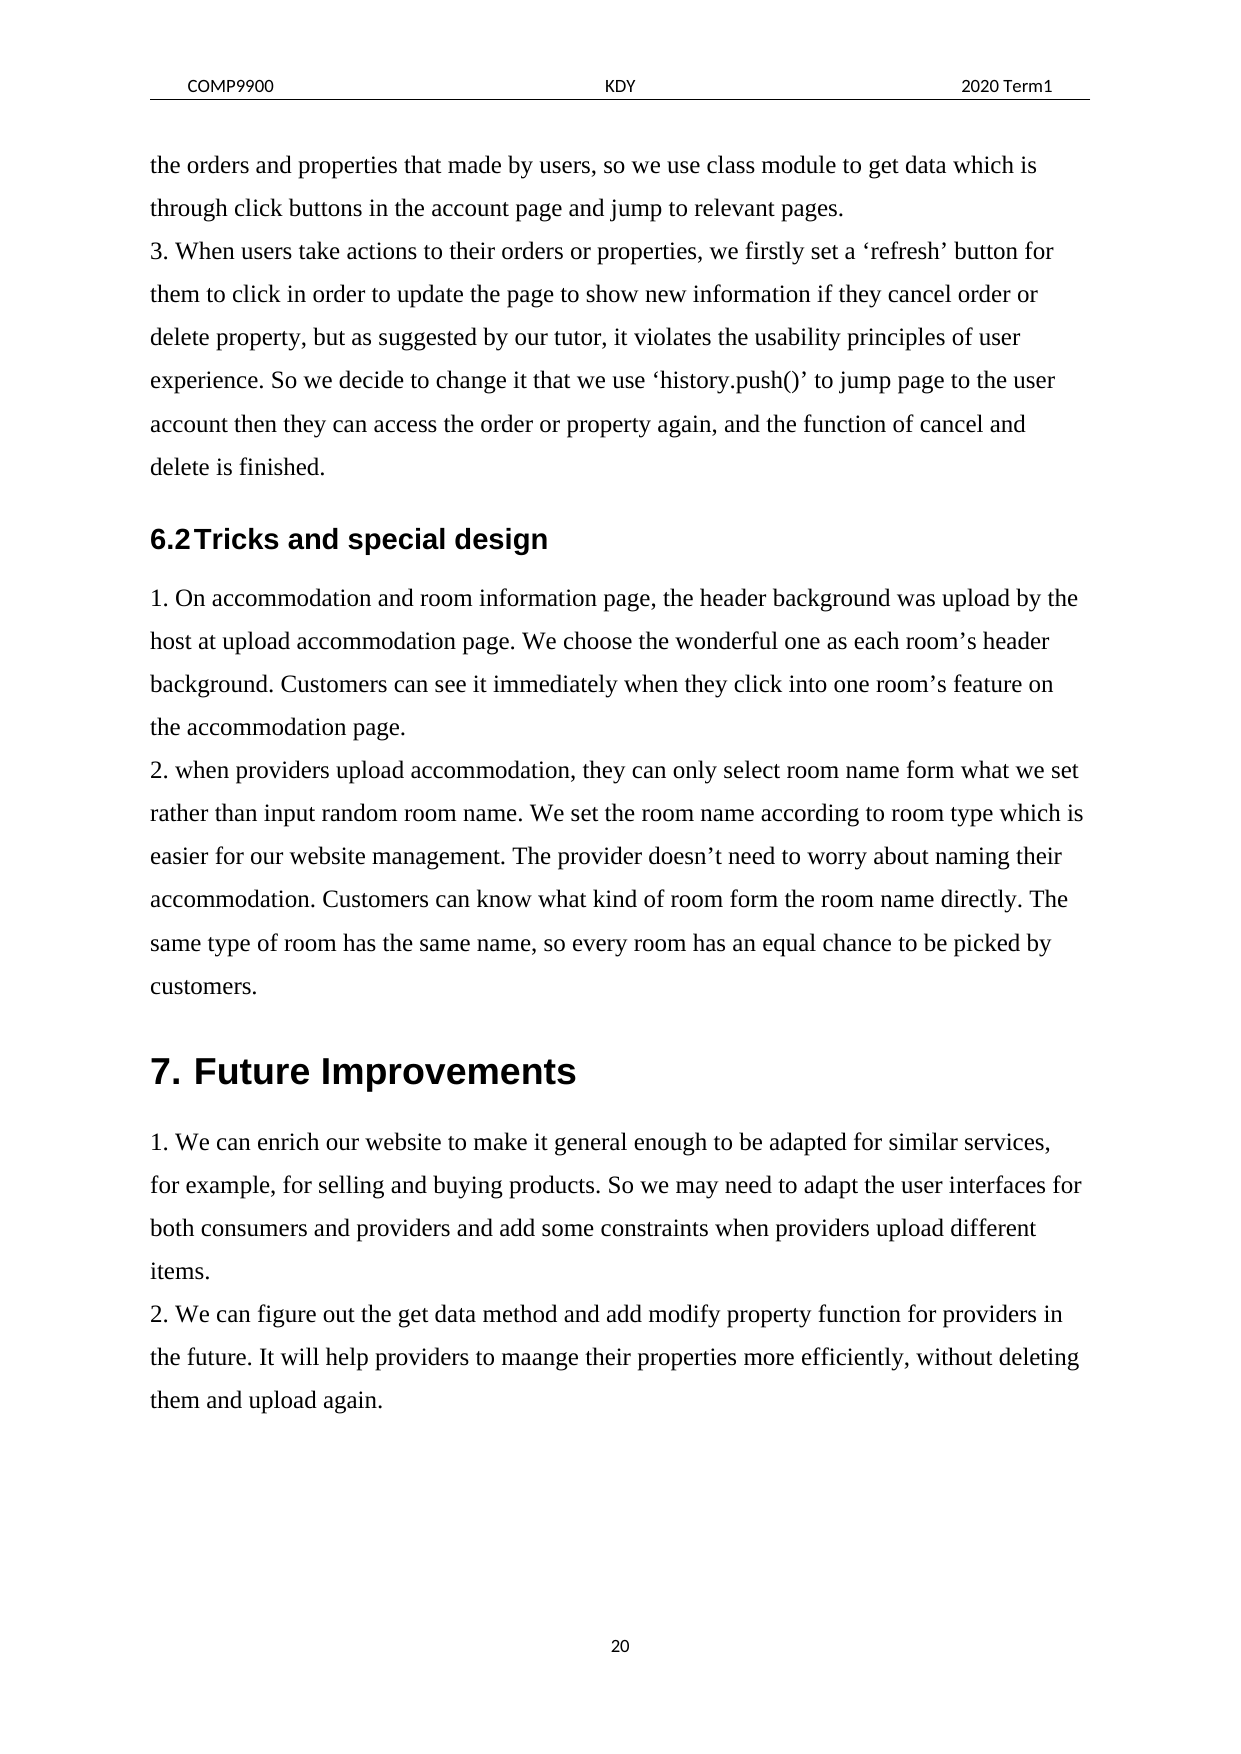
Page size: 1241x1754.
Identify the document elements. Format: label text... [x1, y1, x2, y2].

text 3. When users take actions to their orders or properties, we firstly set a ‘refresh’ button for them to click in order to update the page to show new information if they cancel order or delete property, but as suggested by our tutor, it violates the usability principles of user experience. So we decide to change it that we use ‘history.push()’ to jump page to the user account then they can access the order or property again, and the function of cancel and delete is finished. [150, 236, 1090, 481]
text 1. On accommodation and room information page, the header background was upload by the host at upload accommodation page. We choose the wonderful one as each room’s header background. Customers can see it immediately when they click into one room’s feature on the accommodation page. [150, 583, 1090, 741]
subtitle Tricks and special design [150, 522, 1090, 556]
text 1. We can enrich our website to make it general enough to be adapted for similar services, [150, 1127, 1090, 1156]
subtitle Future Improvements [150, 1049, 1090, 1092]
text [150, 150, 1090, 222]
text for example, for selling and buying products. So we may need to adapt the user interfaces for both consumers and providers and add some constraints when providers upload different items. [150, 1170, 1090, 1285]
text 2. when providers upload accommodation, they can only select room name form what we set rather than input random room name. We set the room name according to room type which is easier for our website management. The provider doesn’t need to worry about naming their accommodation. Customers can know what kind of room form the room name directly. The same type of room has the same name, so every room has an equal chance to be picked by customers. [150, 755, 1090, 999]
text 2. We can figure out the get data method and add modify property function for providers in the future. It will help providers to maange their properties more efficiently, without deleting them and upload again. [150, 1299, 1090, 1414]
